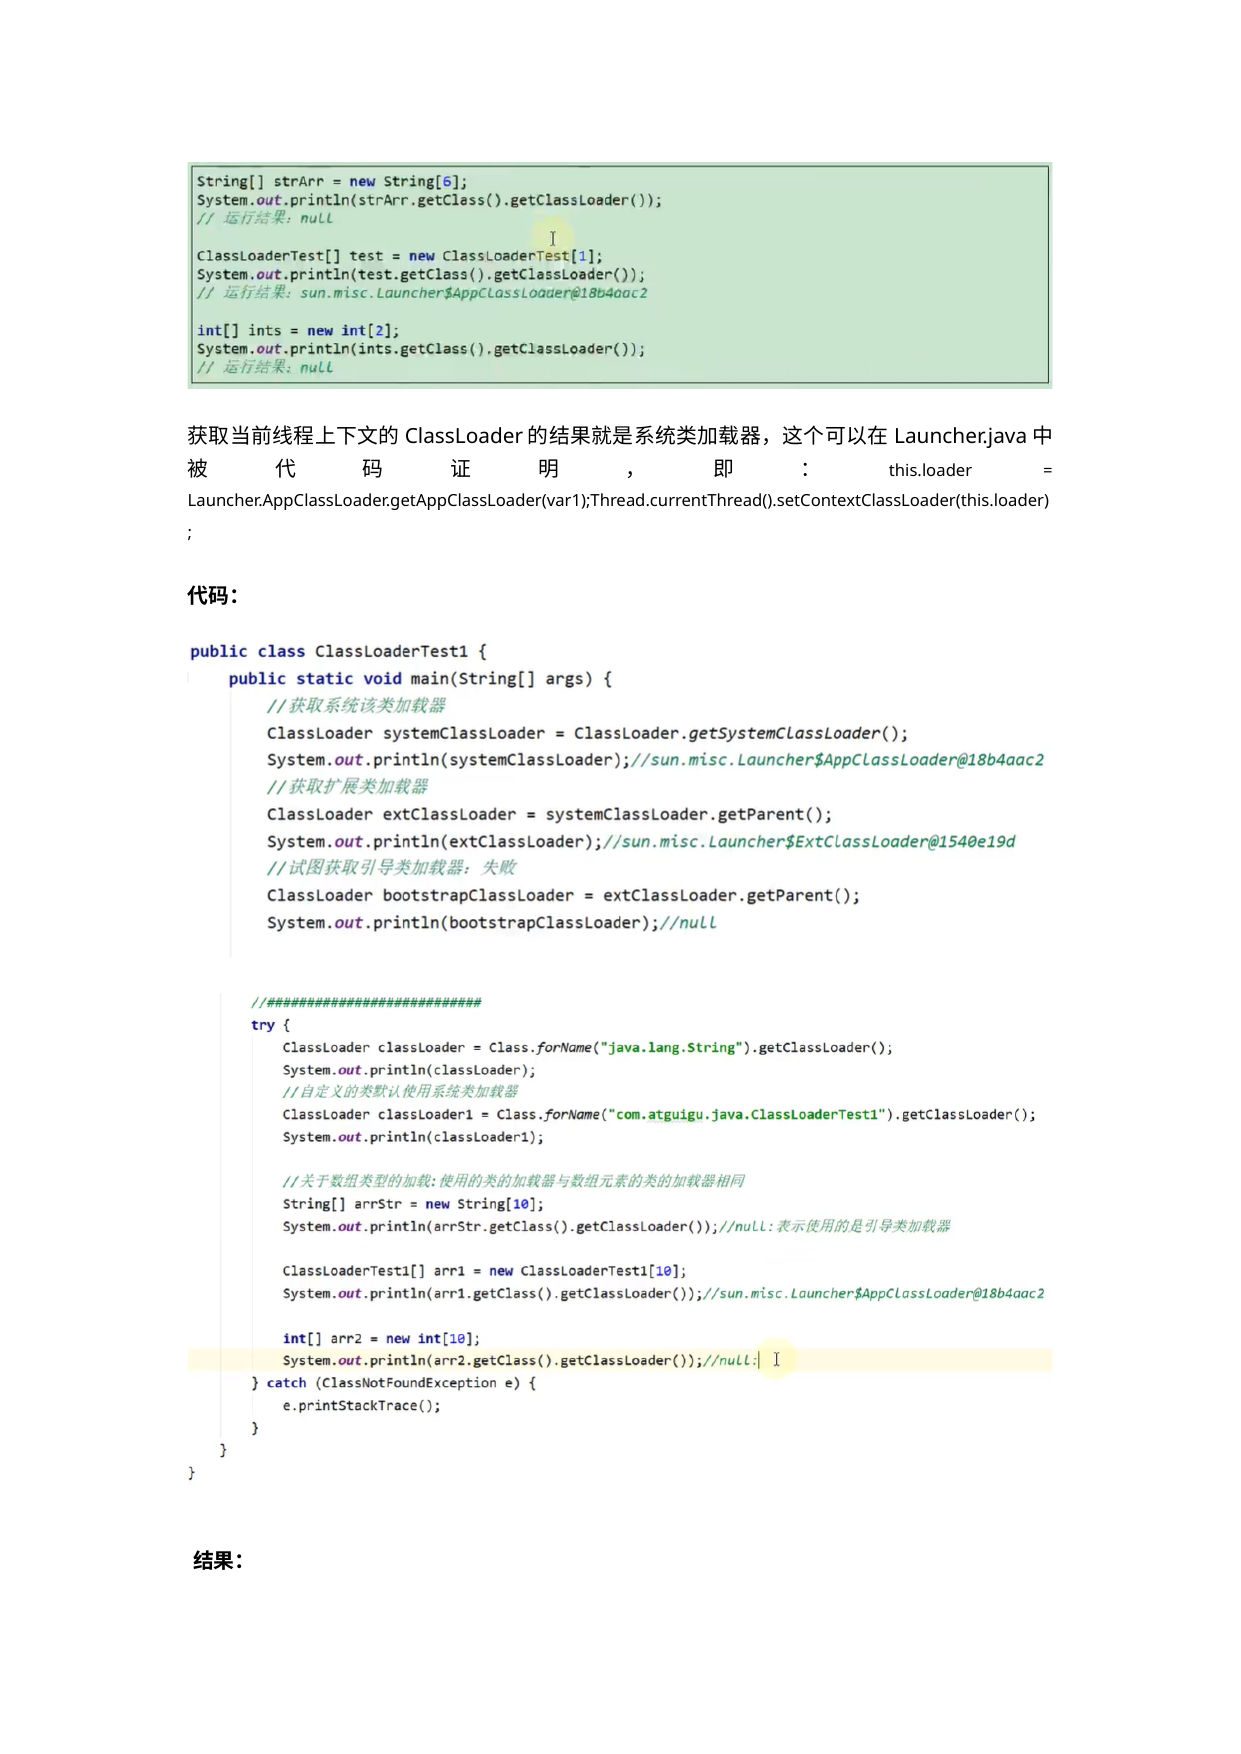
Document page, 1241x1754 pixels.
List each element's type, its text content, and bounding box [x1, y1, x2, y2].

text 获取当前线程上下文的ClassLoader的结果就是系统类加载器，这个可以在Launcher.java中被代码证明，即：this.loader = Launcher.AppClassLoader.getAppClassLoader(var1);Thread.currentThread().setContextClassLoader(this.loader); [187, 419, 1053, 549]
picture [187, 162, 1053, 389]
picture [187, 993, 1053, 1486]
text 结果： [187, 1543, 1053, 1575]
text 代码： [187, 578, 1053, 610]
picture [187, 639, 1053, 957]
